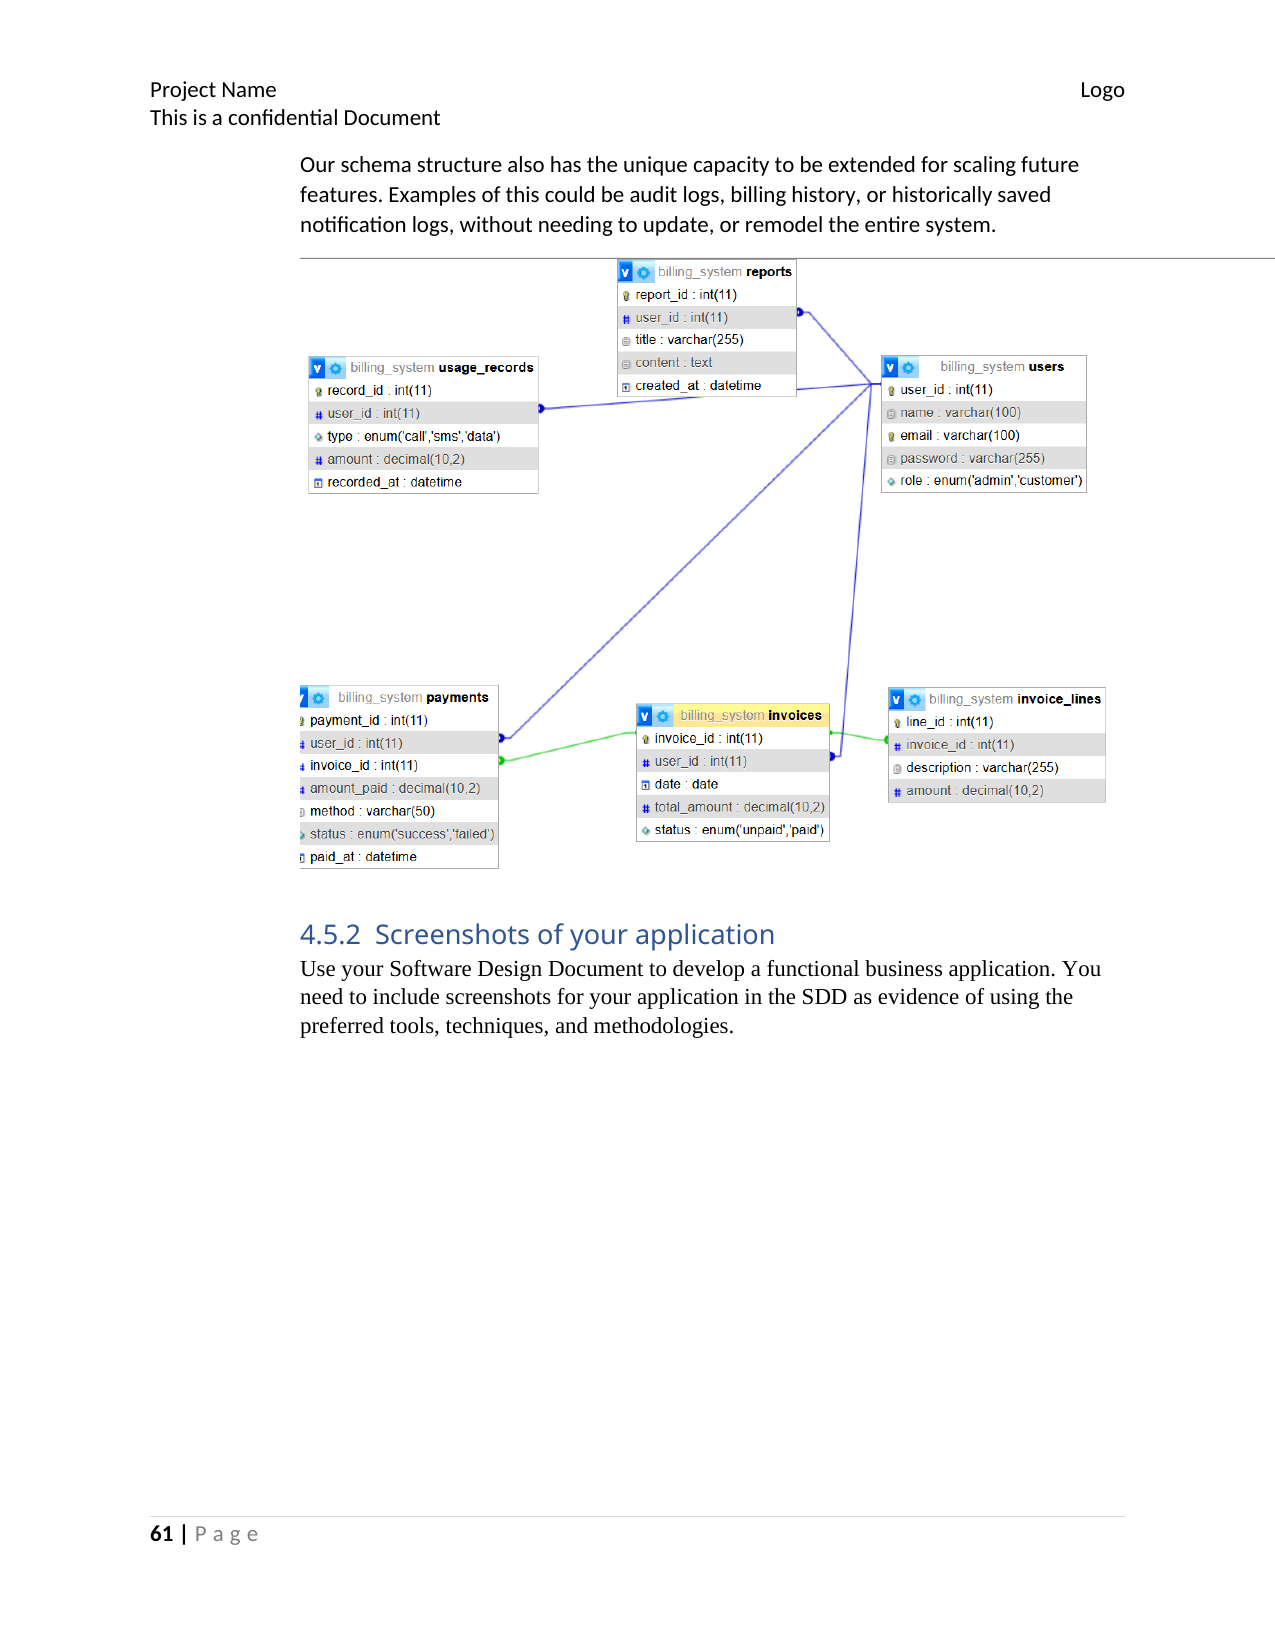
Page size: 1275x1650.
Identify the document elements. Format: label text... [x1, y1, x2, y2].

subtitle Screenshots of your application [300, 915, 1125, 952]
text Use your Software Design Document to develop a functional business application. You need to include screenshots for your application in the SDD as evidence of using the preferred tools, techniques, and methodologies. [300, 955, 1125, 1038]
text Our schema structure also has the unique capacity to be extended for scaling future features. Examples of this could be audit logs, billing history, or historically saved notification logs, without needing to update, or remodel the entire system. [300, 150, 1125, 238]
picture [300, 257, 1275, 897]
